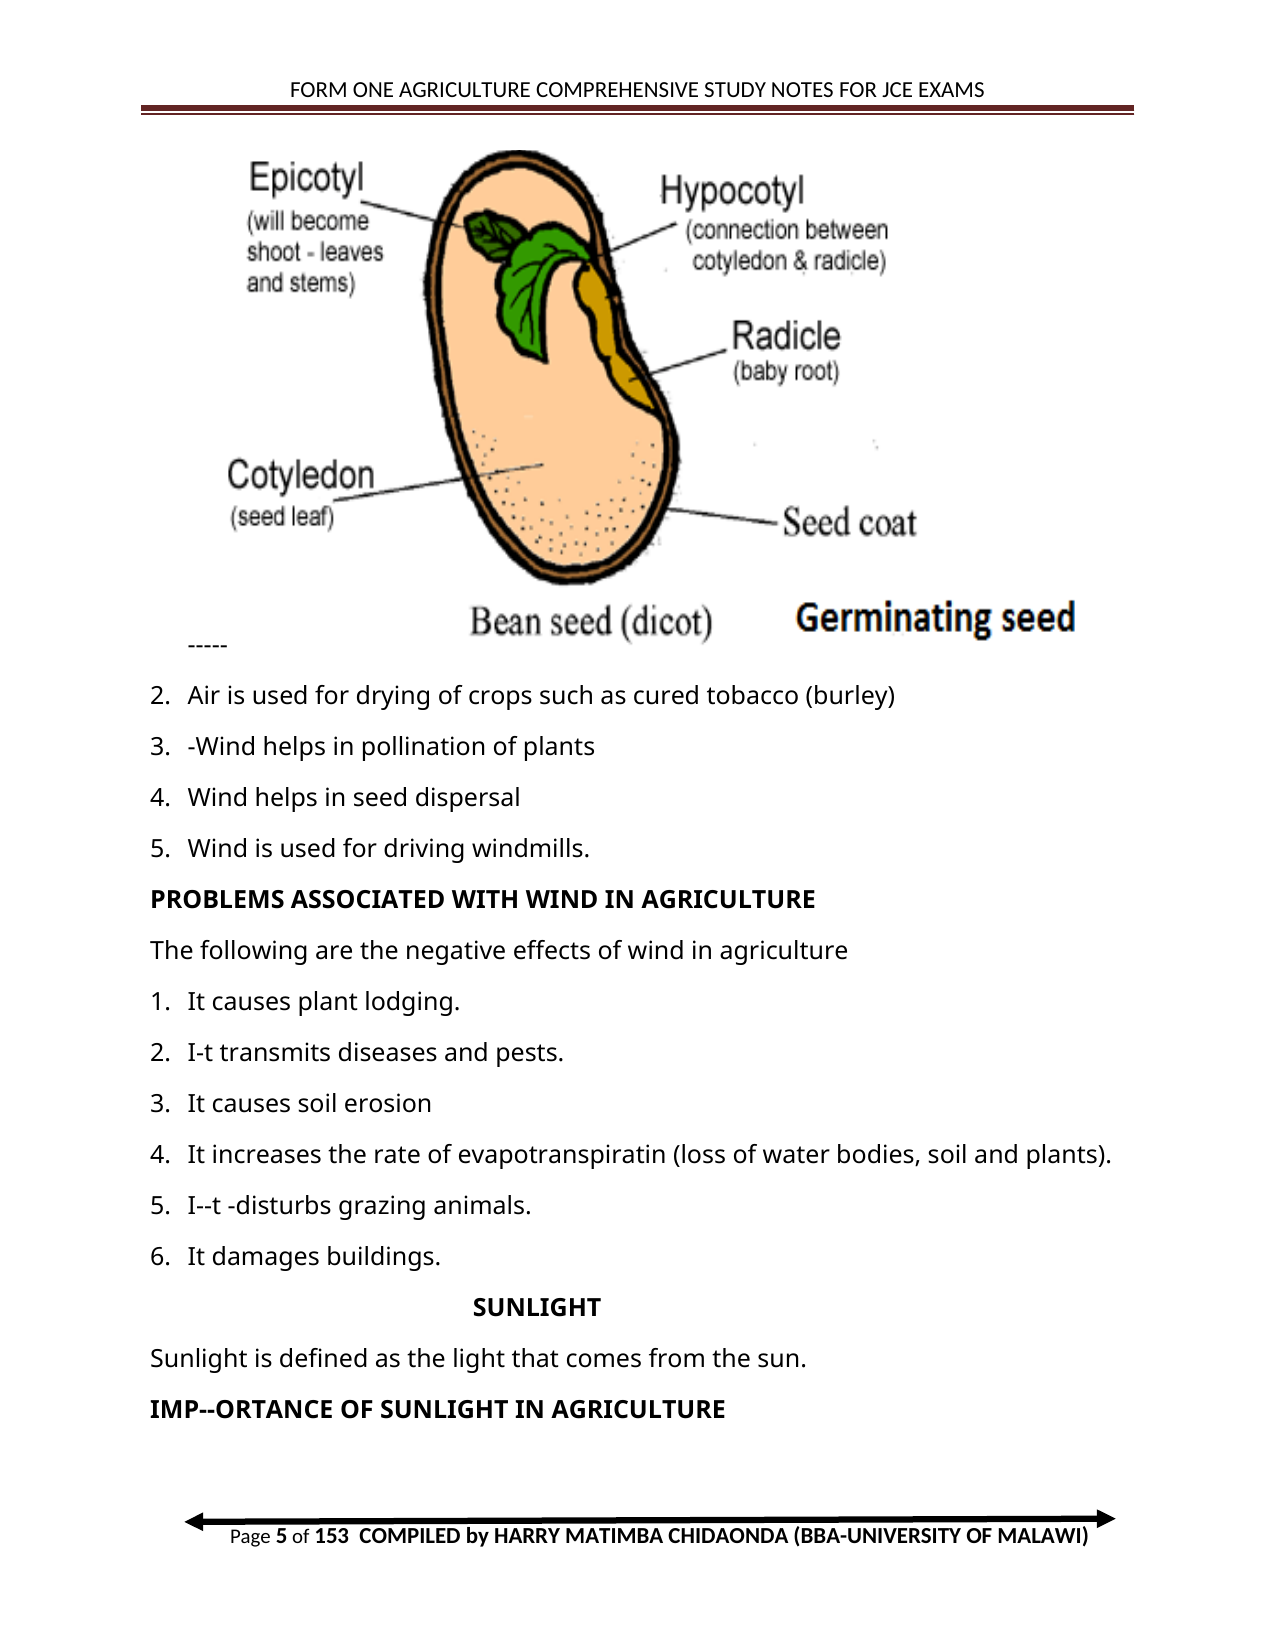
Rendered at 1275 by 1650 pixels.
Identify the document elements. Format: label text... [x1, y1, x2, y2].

list It damages buildings. [150, 1239, 1125, 1273]
picture [227, 150, 1097, 654]
list I--t -disturbs grazing animals. [150, 1188, 1125, 1222]
list SUNLIGHT [187, 1290, 1125, 1324]
list Air is used for drying of crops such as cured tobacco (burley) [150, 677, 1125, 711]
list It causes soil erosion [150, 1086, 1125, 1120]
list I-t transmits diseases and pests. [150, 1035, 1125, 1069]
list Wind helps in seed dispersal [150, 779, 1125, 813]
list It causes plant lodging. [150, 984, 1125, 1018]
text The following are the negative effects of wind in agriculture [150, 933, 1125, 967]
list Wind is used for driving windmills. [150, 831, 1125, 864]
text IMP--ORTANCE OF SUNLIGHT IN AGRICULTURE [150, 1392, 1125, 1426]
text PROBLEMS ASSOCIATED WITH WIND IN AGRICULTURE [150, 882, 1125, 916]
list -Wind helps in pollination of plants [150, 728, 1125, 762]
text Sunlight is defined as the light that comes from the sun. [150, 1341, 1125, 1375]
list It increases the rate of evapotranspiratin (loss of water bodies, soil and plants). [150, 1137, 1125, 1171]
